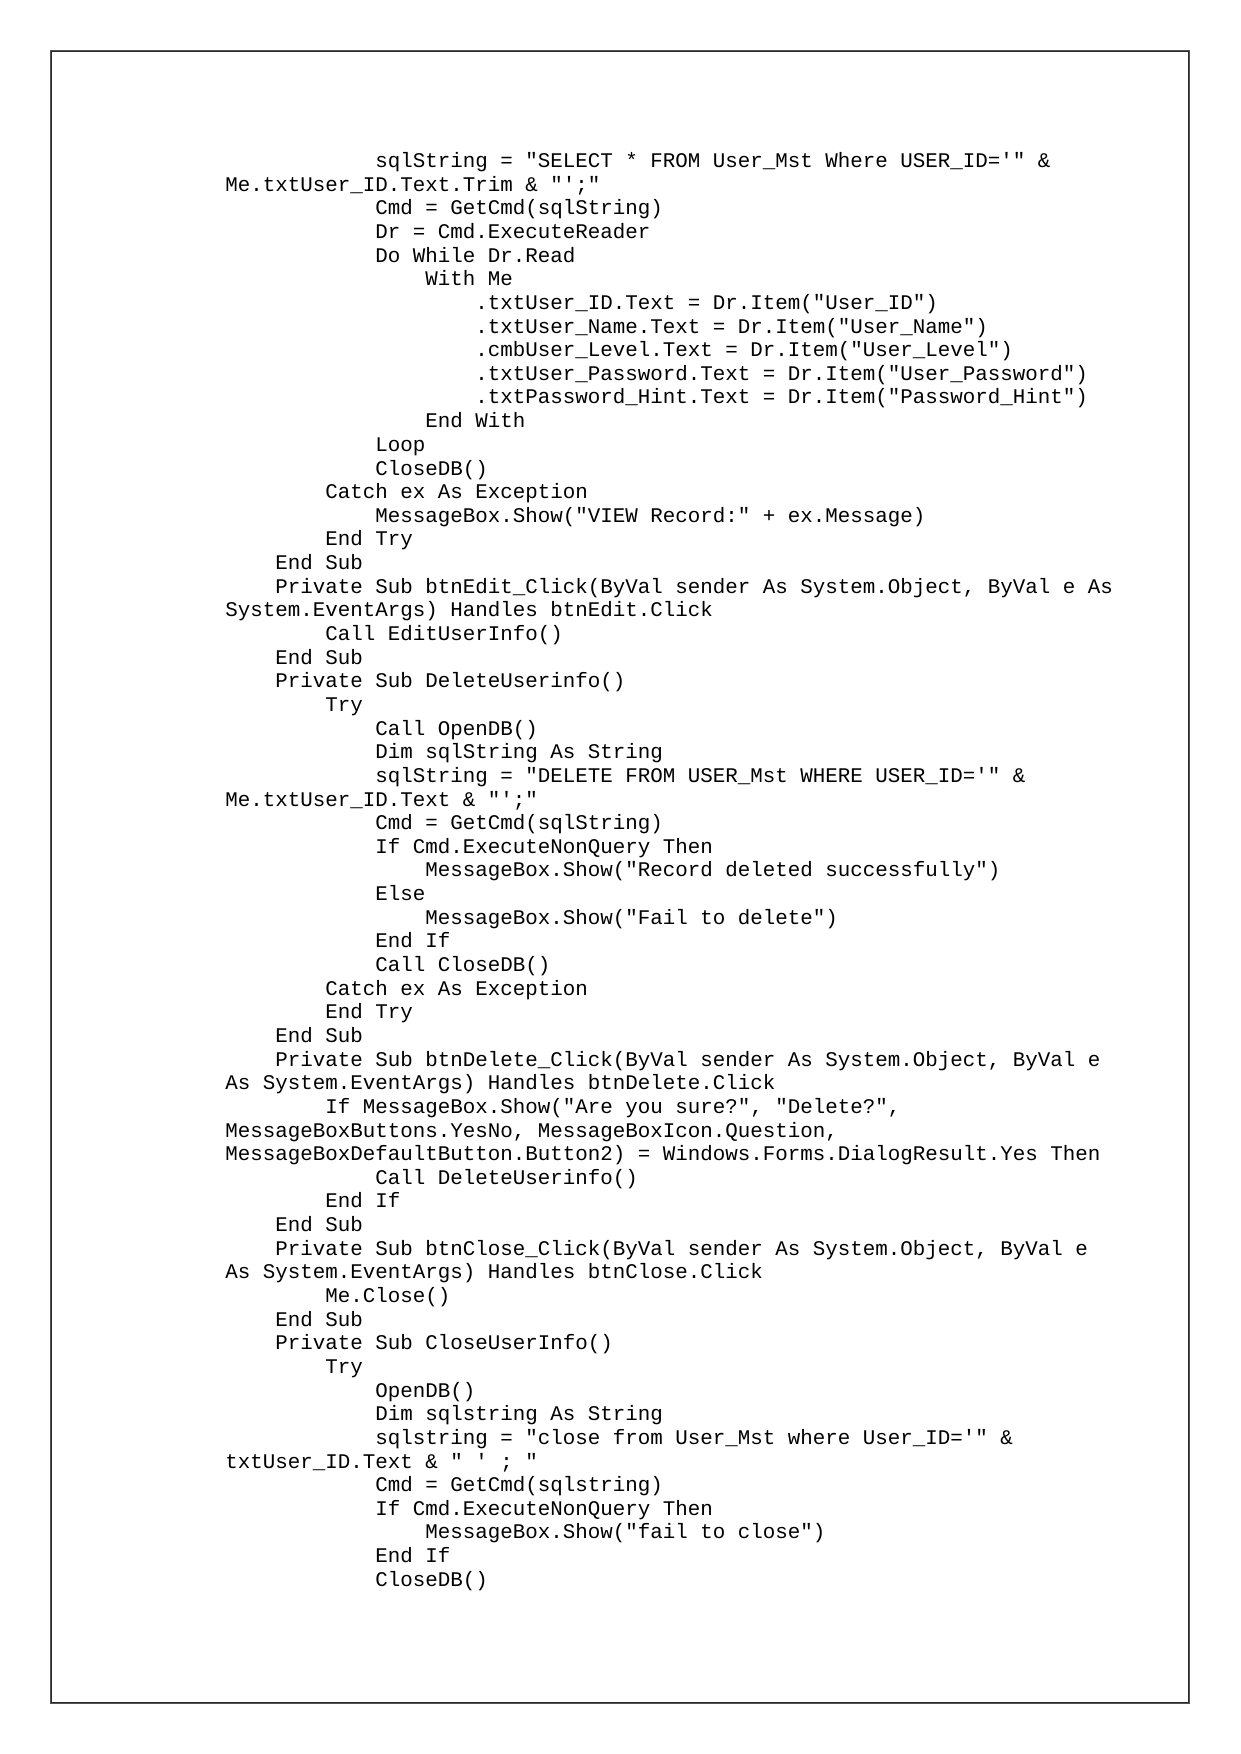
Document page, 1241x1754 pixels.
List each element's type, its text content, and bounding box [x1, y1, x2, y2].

text Cmd = GetCmd(sqlString) [225, 197, 1120, 221]
text Cmd = GetCmd(sqlstring) [225, 1474, 1120, 1498]
text End Sub [225, 1309, 1120, 1332]
text Dim sqlstring As String [225, 1403, 1120, 1427]
text End If [225, 1545, 1120, 1569]
text End Sub [225, 1214, 1120, 1238]
text .cmbUser_Level.Text = Dr.Item("User_Level") [225, 339, 1120, 363]
text .txtUser_Name.Text = Dr.Item("User_Name") [225, 316, 1120, 339]
text Private Sub btnDelete_Click(ByVal sender As System.Object, ByVal e As System.EventArgs) Handles btnDelete.Click [225, 1049, 1120, 1096]
text End Sub [225, 1025, 1120, 1049]
text End Sub [225, 647, 1120, 670]
text .txtPassword_Hint.Text = Dr.Item("Password_Hint") [225, 387, 1120, 410]
text Me.Close() [225, 1285, 1120, 1309]
text End Try [225, 528, 1120, 552]
text Do While Dr.Read [225, 245, 1120, 268]
text Call CloseDB() [225, 954, 1120, 978]
text Private Sub btnEdit_Click(ByVal sender As System.Object, ByVal e As System.EventArgs) Handles btnEdit.Click [225, 576, 1120, 623]
text MessageBox.Show("Record deleted successfully") [225, 859, 1120, 883]
text Call OpenDB() [225, 718, 1120, 741]
text If Cmd.ExecuteNonQuery Then [225, 836, 1120, 859]
text Try [225, 694, 1120, 718]
text Dr = Cmd.ExecuteReader [225, 221, 1120, 245]
text .txtUser_ID.Text = Dr.Item("User_ID") [225, 292, 1120, 316]
text Else [225, 883, 1120, 907]
text .txtUser_Password.Text = Dr.Item("User_Password") [225, 363, 1120, 387]
text Call EditUserInfo() [225, 623, 1120, 647]
text sqlString = "DELETE FROM USER_Mst WHERE USER_ID='" & Me.txtUser_ID.Text & "';" [225, 765, 1120, 812]
text Loop [225, 434, 1120, 457]
text CloseDB() [225, 1569, 1120, 1592]
text MessageBox.Show("Fail to delete") [225, 907, 1120, 930]
text Private Sub CloseUserInfo() [225, 1332, 1120, 1356]
text End If [225, 1191, 1120, 1214]
text OpenDB() [225, 1380, 1120, 1403]
text MessageBox.Show("fail to close") [225, 1522, 1120, 1545]
text sqlstring = "close from User_Mst where User_ID='" & txtUser_ID.Text & " ' ; " [225, 1427, 1120, 1474]
text Cmd = GetCmd(sqlString) [225, 812, 1120, 836]
text End Try [225, 1001, 1120, 1025]
text sqlString = "SELECT * FROM User_Mst Where USER_ID='" & Me.txtUser_ID.Text.Trim & "';" [225, 150, 1120, 197]
text End Sub [225, 552, 1120, 576]
text Catch ex As Exception [225, 978, 1120, 1001]
text If Cmd.ExecuteNonQuery Then [225, 1498, 1120, 1522]
text Call DeleteUserinfo() [225, 1167, 1120, 1191]
text Catch ex As Exception [225, 481, 1120, 505]
text CloseDB() [225, 457, 1120, 481]
text With Me [225, 268, 1120, 292]
text If MessageBox.Show("Are you sure?", "Delete?", MessageBoxButtons.YesNo, MessageBoxIcon.Question, MessageBoxDefaultButton.Button2) = Windows.Forms.DialogResult.Yes Then [225, 1096, 1120, 1167]
text Dim sqlString As String [225, 741, 1120, 765]
text End With [225, 410, 1120, 434]
text MessageBox.Show("VIEW Record:" + ex.Message) [225, 505, 1120, 528]
text End If [225, 930, 1120, 954]
text Try [225, 1356, 1120, 1380]
text Private Sub btnClose_Click(ByVal sender As System.Object, ByVal e As System.EventArgs) Handles btnClose.Click [225, 1238, 1120, 1285]
text Private Sub DeleteUserinfo() [225, 670, 1120, 694]
